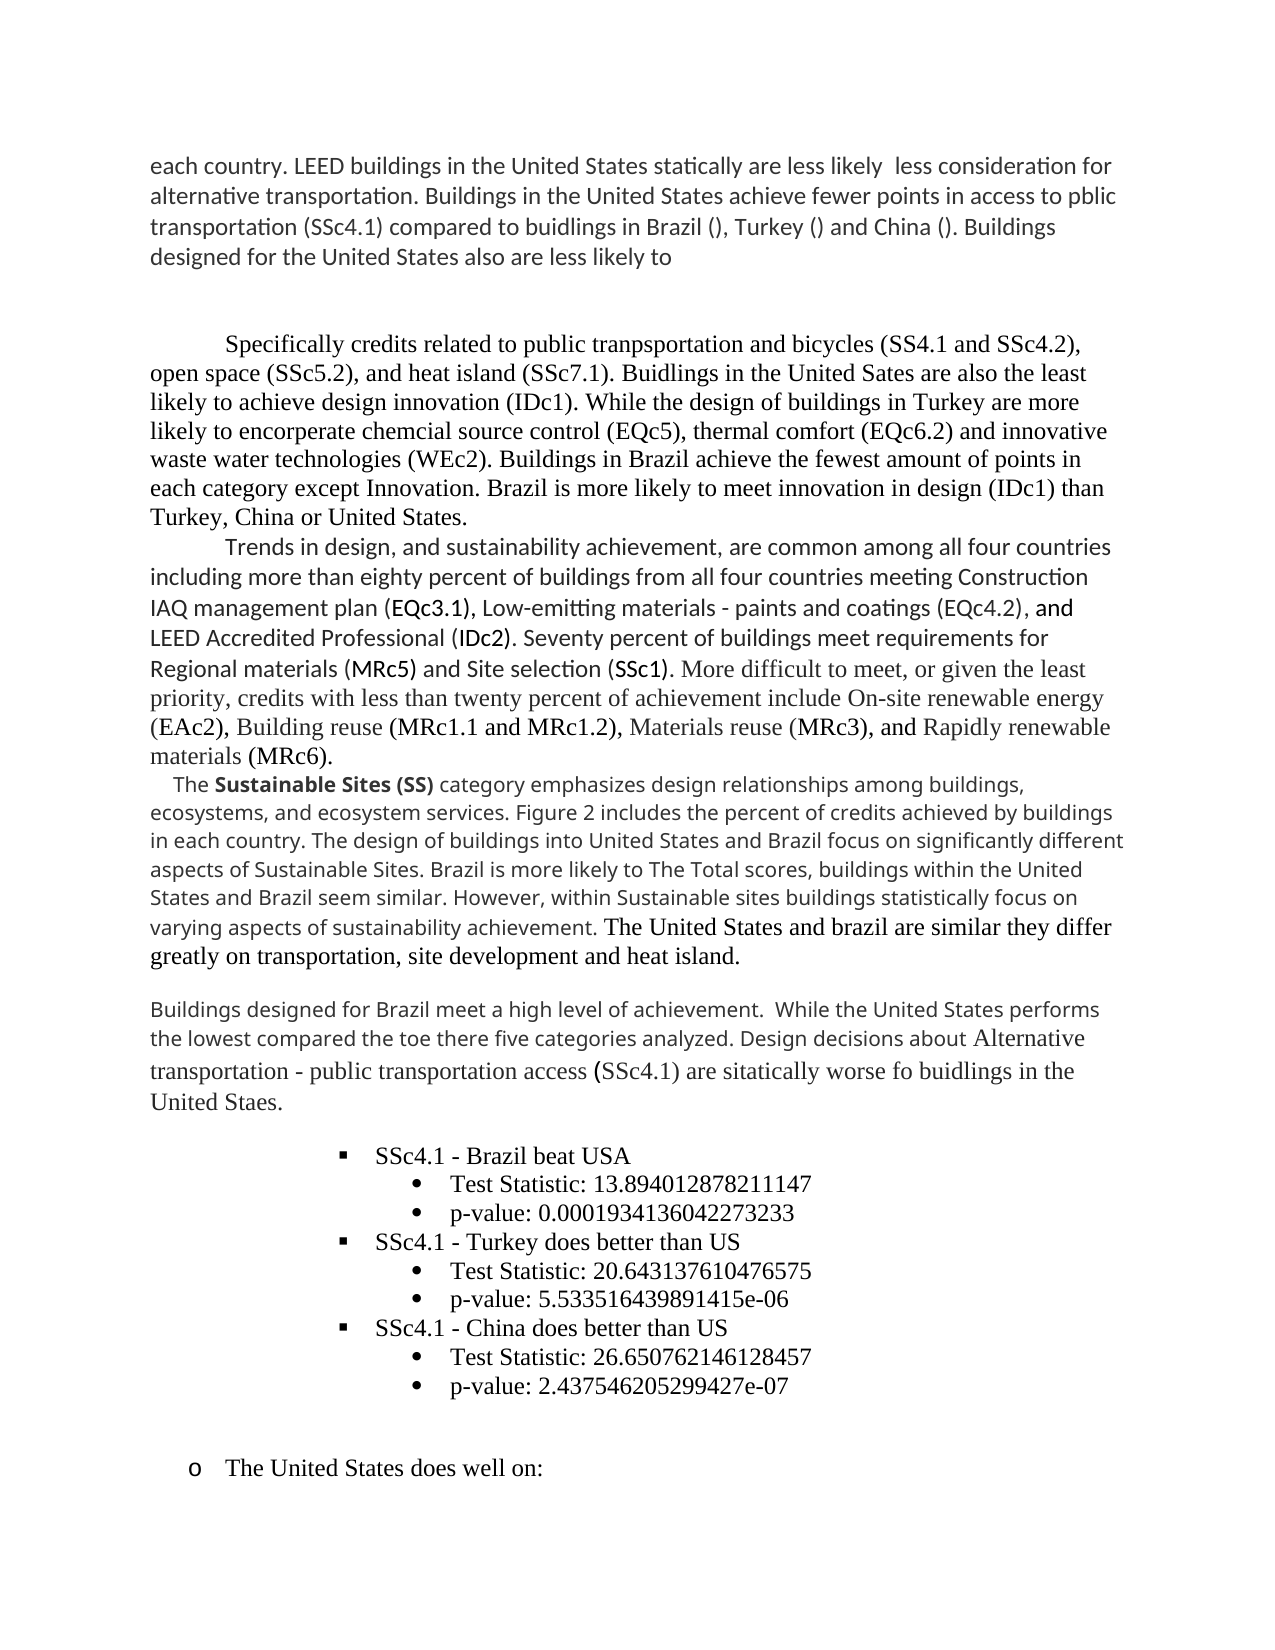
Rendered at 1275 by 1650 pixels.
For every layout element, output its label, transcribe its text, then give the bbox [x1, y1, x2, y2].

list Test Statistic: 13.894012878211147 [412, 1169, 1125, 1198]
list The United States does well on: [187, 1453, 1125, 1484]
text Buildings designed for Brazil meet a high level of achievement. While the United States performs the lowest compared the toe there five categories analyzed. Design decisions about Alternative transportation - public transportation access (SSc4.1) are sitatically worse fo buidlings in the United Staes. [150, 995, 1125, 1116]
list p-value: 0.0001934136042273233 [412, 1198, 1125, 1227]
list Test Statistic: 26.650762146128457 [412, 1342, 1125, 1371]
list SSc4.1 - China does better than US [337, 1313, 1125, 1342]
list p-value: 5.533516439891415e-06 [412, 1284, 1125, 1313]
text The Sustainable Sites (SS) category emphasizes design relationships among buildings, ecosystems, and ecosystem services. Figure 2 includes the percent of credits achieved by buildings in each country. The design of buildings into United States and Brazil focus on significantly different aspects of Sustainable Sites. Brazil is more likely to The Total scores, buildings within the United States and Brazil seem similar. However, within Sustainable sites buildings statistically focus on varying aspects of sustainability achievement. The United States and brazil are similar they differ greatly on transportation, site development and heat island. [150, 770, 1125, 970]
list Test Statistic: 20.643137610476575 [412, 1256, 1125, 1284]
text Trends in design, and sustainability achievement, are common among all four countries including more than eighty percent of buildings from all four countries meeting Construction IAQ management plan (EQc3.1), Low-emitting materials - paints and coatings (EQc4.2), and LEED Accredited Professional (IDc2). Seventy percent of buildings meet requirements for Regional materials (MRc5) and Site selection (SSc1). More difficult to meet, or given the least priority, credits with less than twenty percent of achievement include On-site renewable energy (EAc2), Building reuse (MRc1.1 and MRc1.2), Materials reuse (MRc3), and Rapidly renewable materials (MRc6). [150, 531, 1125, 770]
text Specifically credits related to public tranpsportation and bicycles (SS4.1 and SSc4.2), open space (SSc5.2), and heat island (SSc7.1). Buidlings in the United Sates are also the least likely to achieve design innovation (IDc1). While the design of buildings in Turkey are more likely to encorperate chemcial source control (EQc5), thermal comfort (EQc6.2) and innovative waste water technologies (WEc2). Buildings in Brazil achieve the fewest amount of points in each category except Innovation. Brazil is more likely to meet innovation in design (IDc1) than Turkey, China or United States. [150, 329, 1125, 531]
list SSc4.1 - Brazil beat USA [337, 1141, 1125, 1169]
list SSc4.1 - Turkey does better than US [337, 1227, 1125, 1256]
list p-value: 2.437546205299427e-07 [412, 1371, 1125, 1399]
